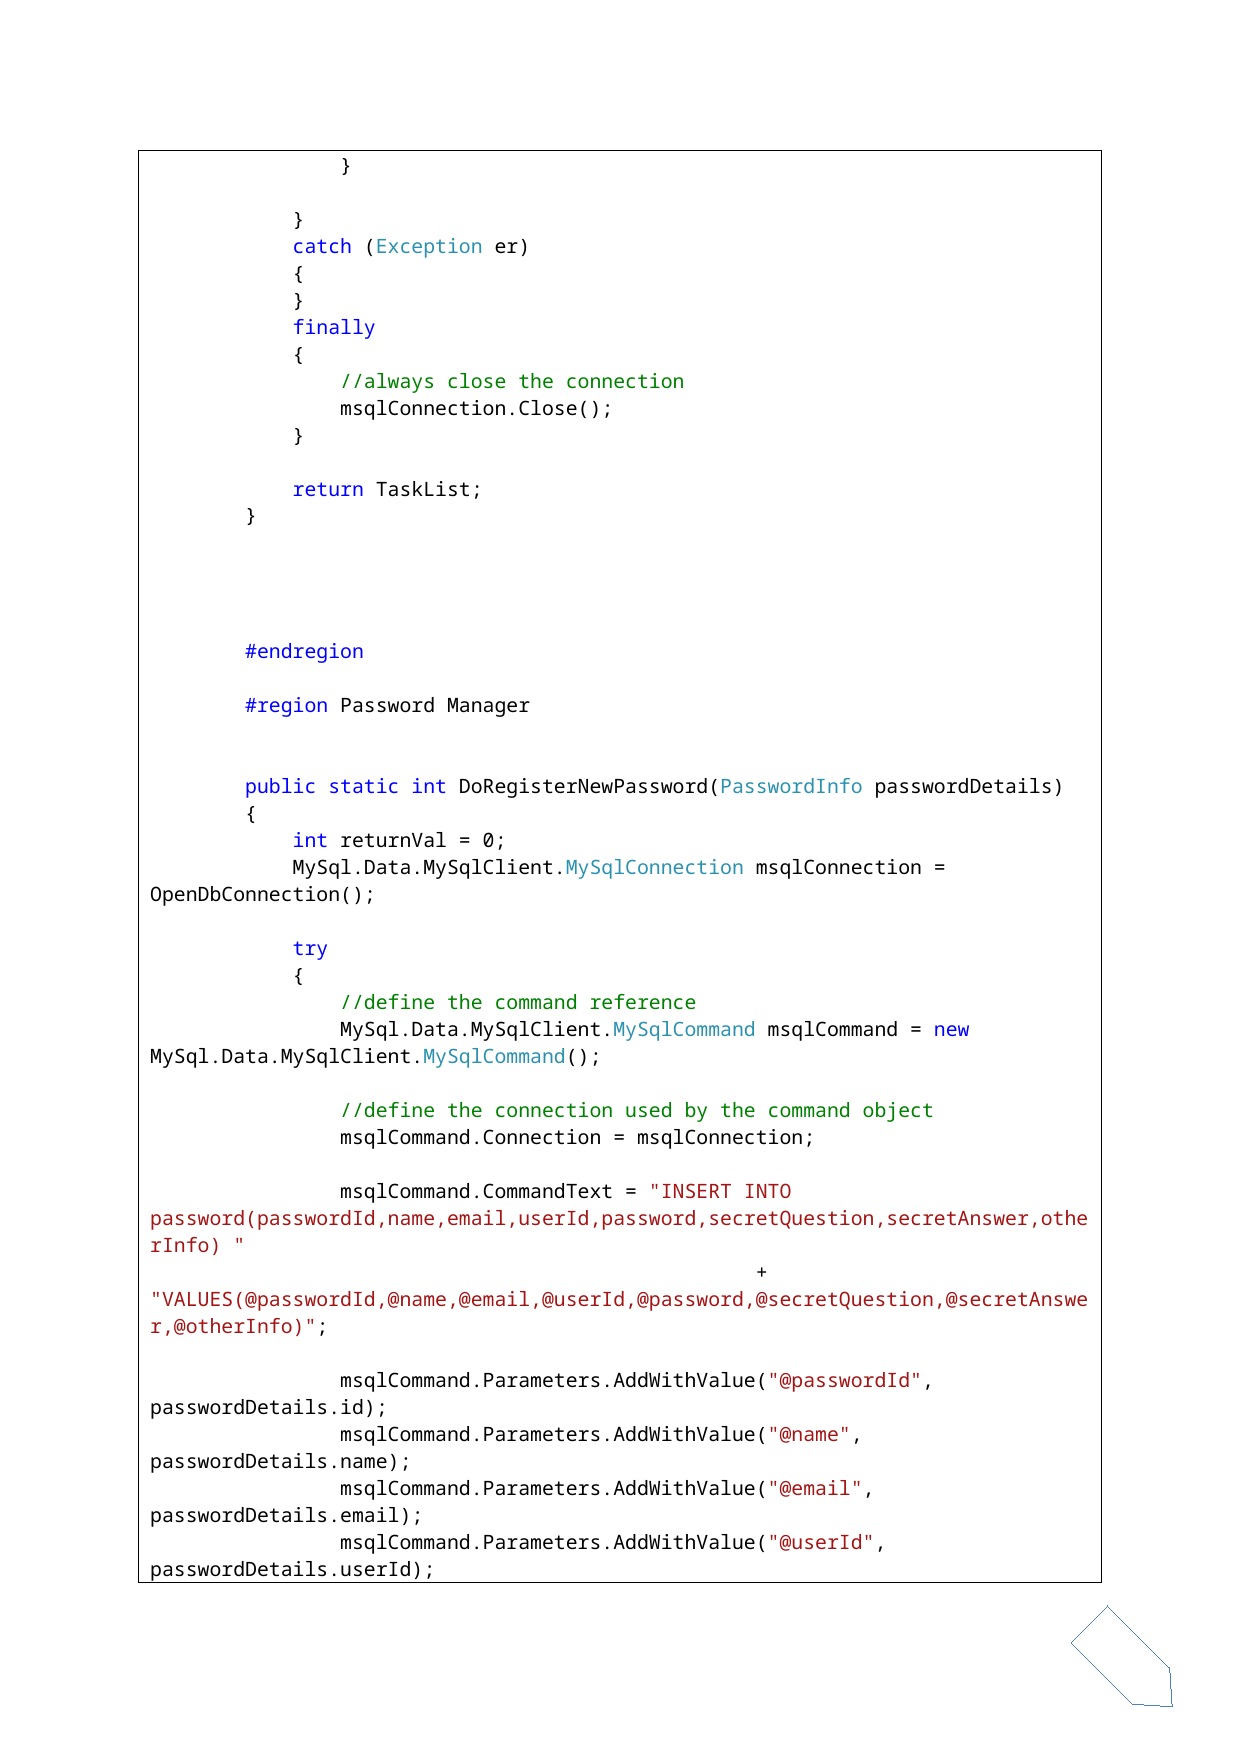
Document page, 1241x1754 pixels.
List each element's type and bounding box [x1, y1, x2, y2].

table_cell [139, 151, 1101, 1582]
